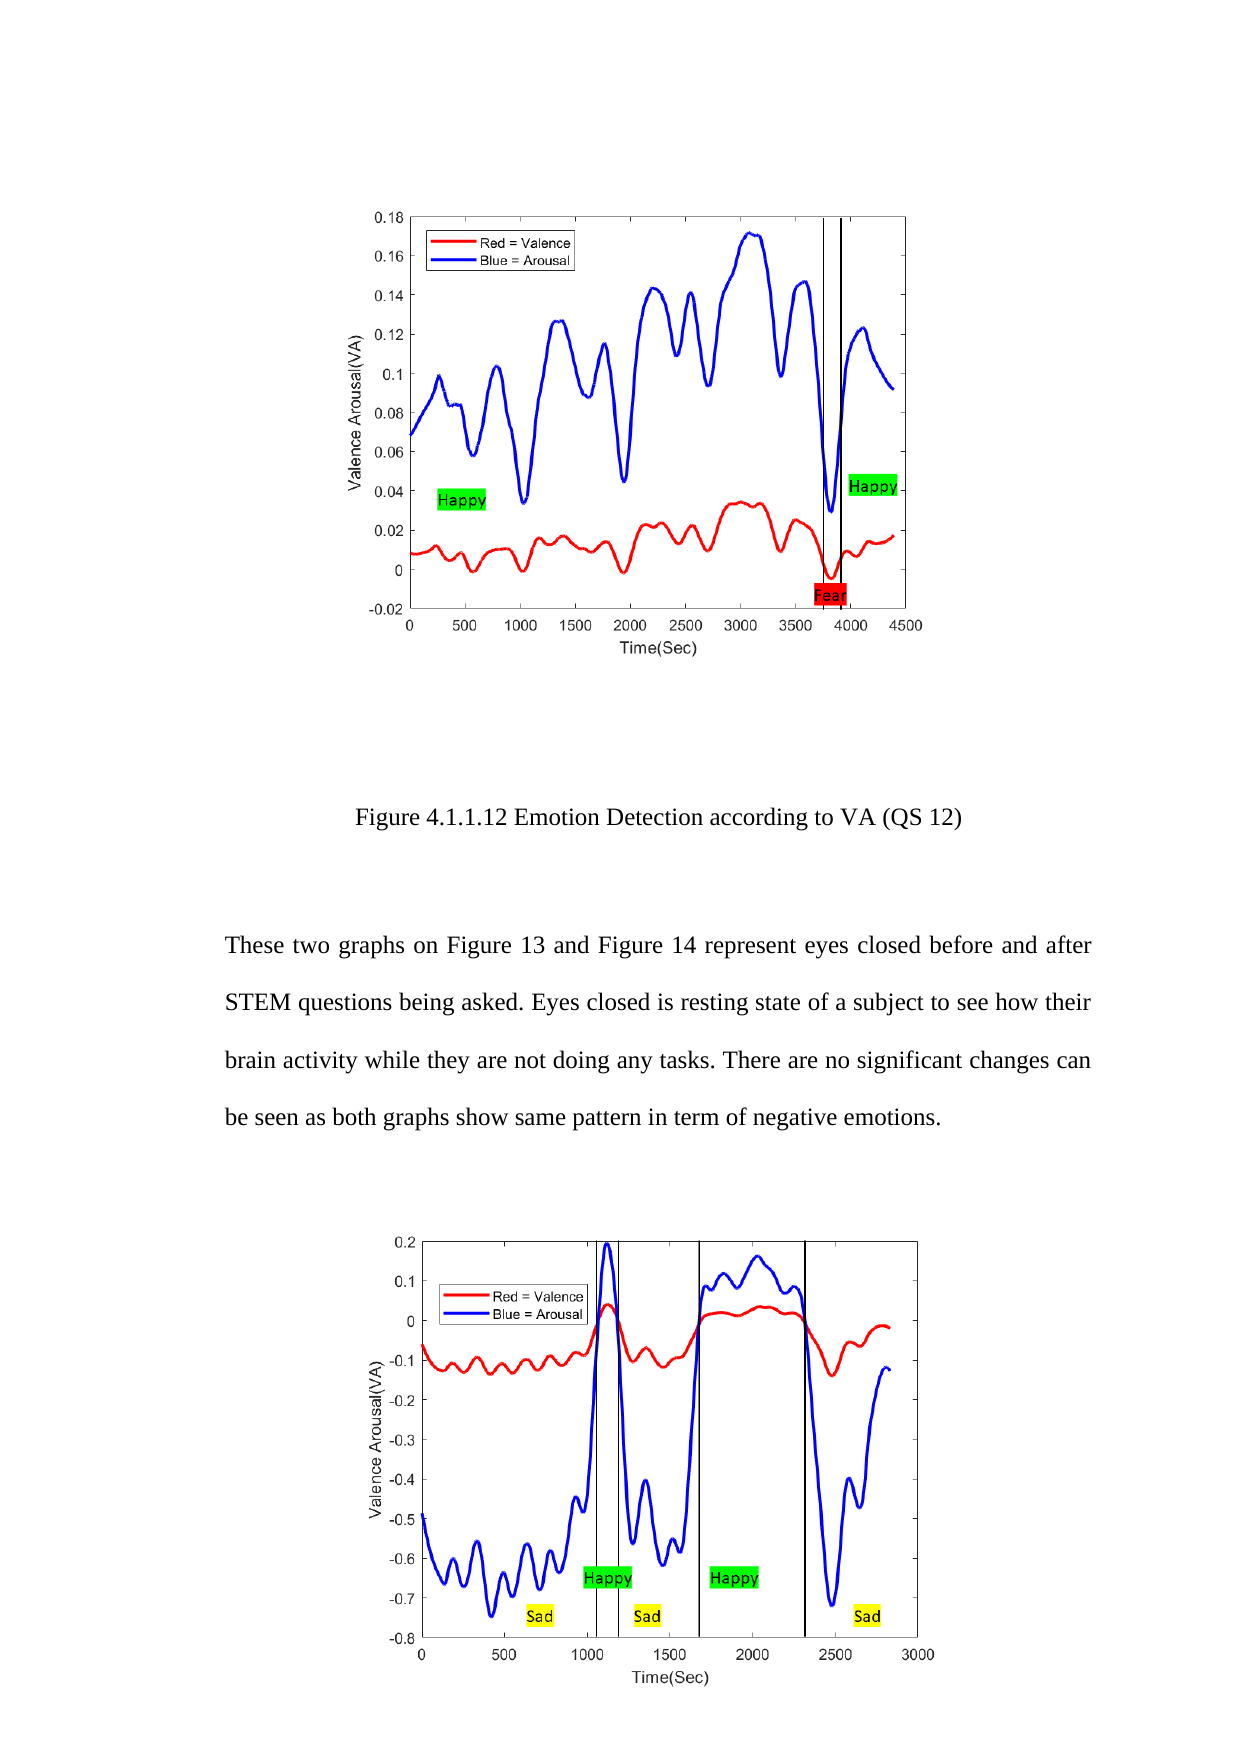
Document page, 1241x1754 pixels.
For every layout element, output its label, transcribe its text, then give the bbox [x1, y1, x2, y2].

picture [159, 146, 1134, 695]
text Figure 4.1.1.12 Emotion Detection according to VA (QS 12) [224, 802, 1092, 831]
picture [171, 1170, 1146, 1725]
text These two graphs on Figure 13 and Figure 14 represent eyes closed before and after STEM questions being asked. Eyes closed is resting state of a subject to see how their brain activity while they are not doing any tasks. There are no significant changes can be seen as both graphs show same pattern in term of negative emotions. [224, 930, 1092, 1131]
